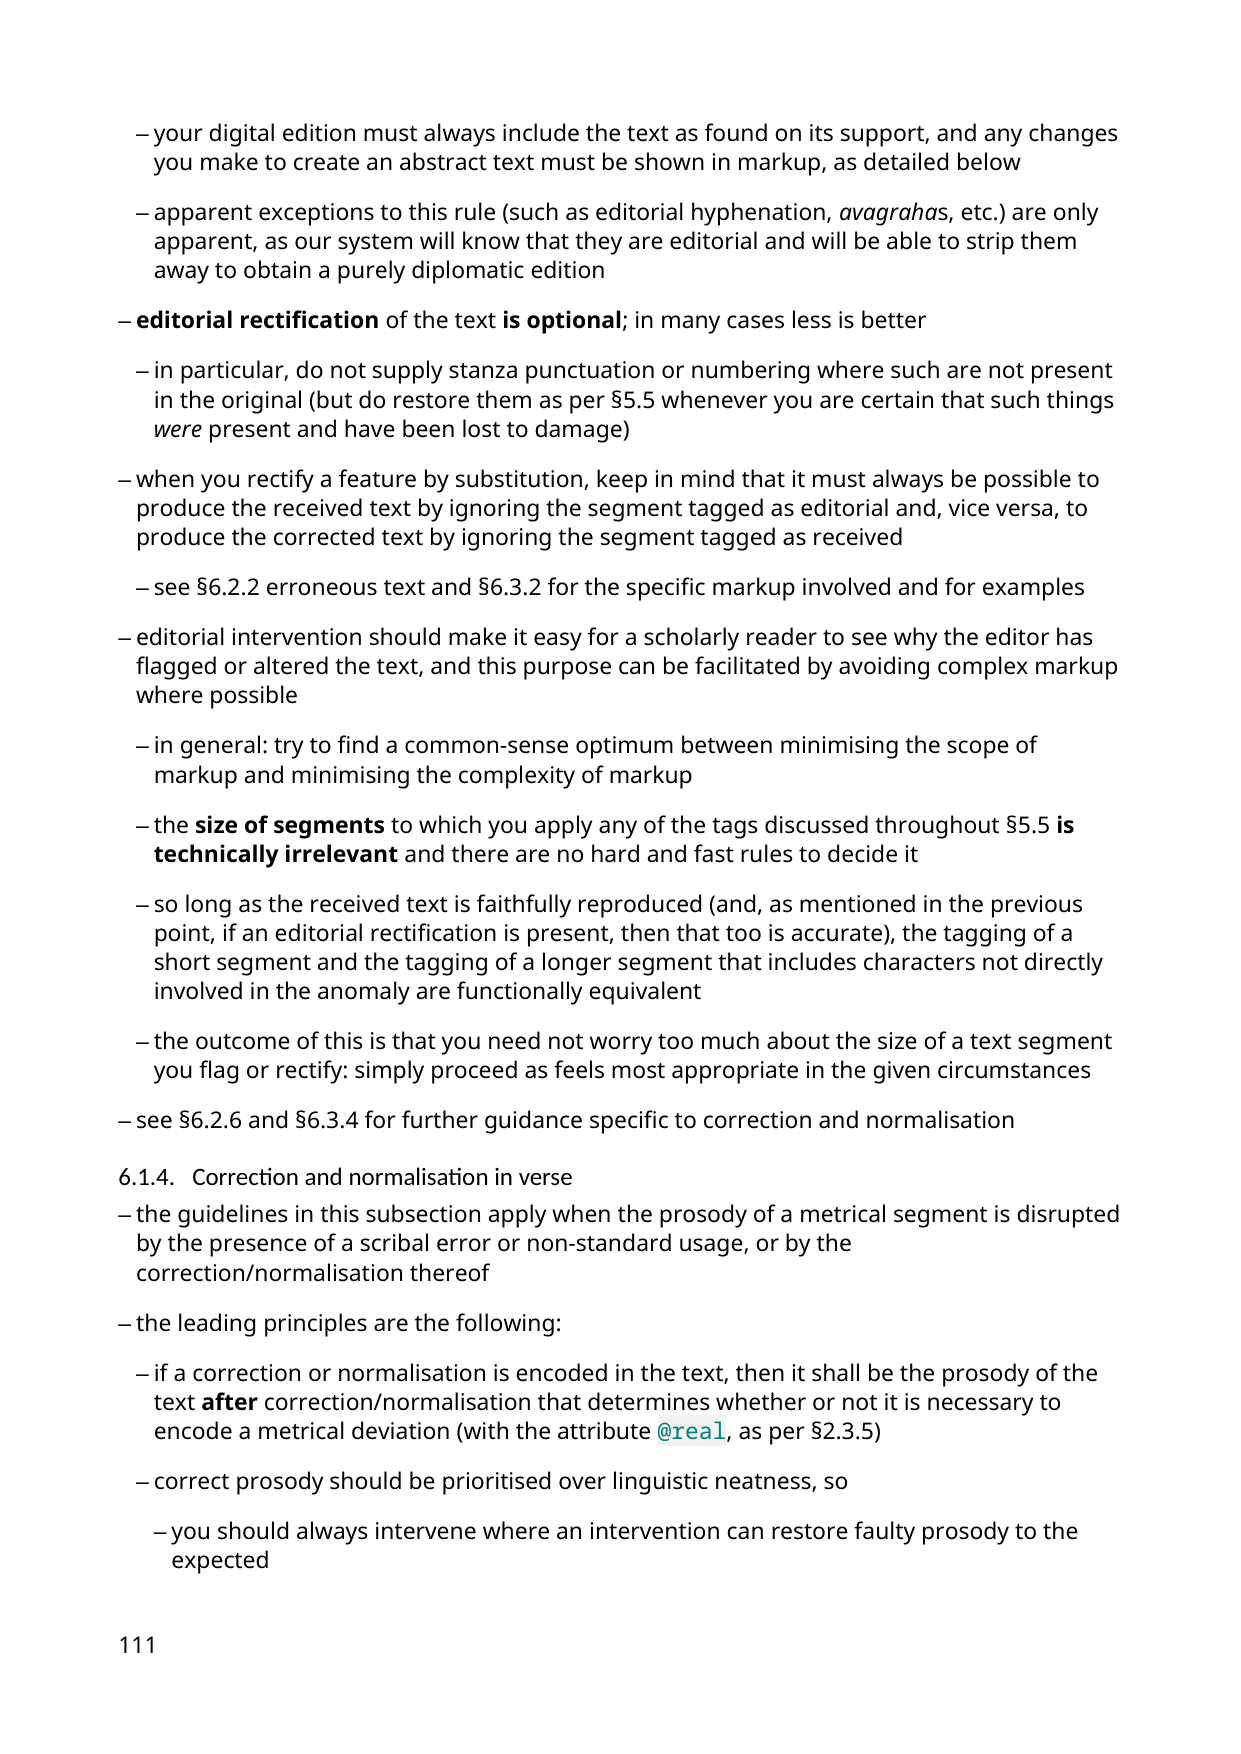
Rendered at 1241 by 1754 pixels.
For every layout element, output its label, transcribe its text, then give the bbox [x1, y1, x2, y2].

list in general: try to find a common-sense optimum between minimising the scope of markup and minimising the complexity of markup [136, 731, 1122, 789]
list you should always intervene where an intervention can restore faulty prosody to the expected [153, 1516, 1122, 1574]
list in particular, do not supply stanza punctuation or numbering where such are not present in the original (but do restore them as per §5.5 whenever you are certain that such things were present and have been lost to damage) [136, 356, 1122, 443]
list the size of segments to which you apply any of the tags discussed throughout §6 is technically irrelevant and there are no hard and fast rules to decide it [136, 810, 1122, 868]
list the outcome of this is that you need not worry too much about the size of a text segment you flag or rectify: simply proceed as feels most appropriate in the given circumstances [136, 1026, 1122, 1085]
list apparent exceptions to this rule (such as editorial hyphenation, avagrahas, etc.) are only apparent, as our system will know that they are editorial and will be able to strip them away to obtain a purely diplomatic edition [136, 197, 1122, 285]
list so long as the received text is faithfully reproduced (and, as mentioned in the previous point, if an editorial rectification is present, then that too is accurate), the tagging of a short segment and the tagging of a longer segment that includes characters not directly involved in the anomaly are functionally equivalent [136, 889, 1122, 1006]
list when you rectify a feature by substitution, keep in mind that it must always be possible to produce the received text by ignoring the segment tagged as editorial and, vice versa, to produce the corrected text by ignoring the segment tagged as received [118, 464, 1122, 551]
list correct prosody should be prioritised over linguistic neatness, so [136, 1466, 1122, 1495]
list your digital edition must always include the text as found on its support, and any changes you make to create an abstract text must be shown in markup, as detailed below [136, 118, 1122, 176]
list if a correction or normalisation is encoded in the text, then it shall be the prosody of the text after correction/normalisation that determines whether or not it is necessary to encode a metrical deviation (with the attribute @real, as per §2.3.5) [136, 1358, 1122, 1445]
subtitle Correction and normalisation in verse [118, 1156, 1122, 1193]
list editorial rectification of the text is optional; in many cases less is better [118, 306, 1122, 335]
list the leading principles are the following: [118, 1308, 1122, 1337]
list see §6.2.6 and §6.3.4 for further guidance specific to correction and normalisation [118, 1106, 1122, 1135]
list see §6.2.2 erroneous text and §6.3.2 for the specific markup involved and for examples [136, 572, 1122, 601]
list editorial intervention should make it easy for a scholarly reader to see why the editor has flagged or altered the text, and this purpose can be facilitated by avoiding complex markup where possible [118, 622, 1122, 710]
list the guidelines in this subsection apply when the prosody of a metrical segment is disrupted by the presence of a scribal error or non-standard usage, or by the correction/normalisation thereof [118, 1199, 1122, 1287]
